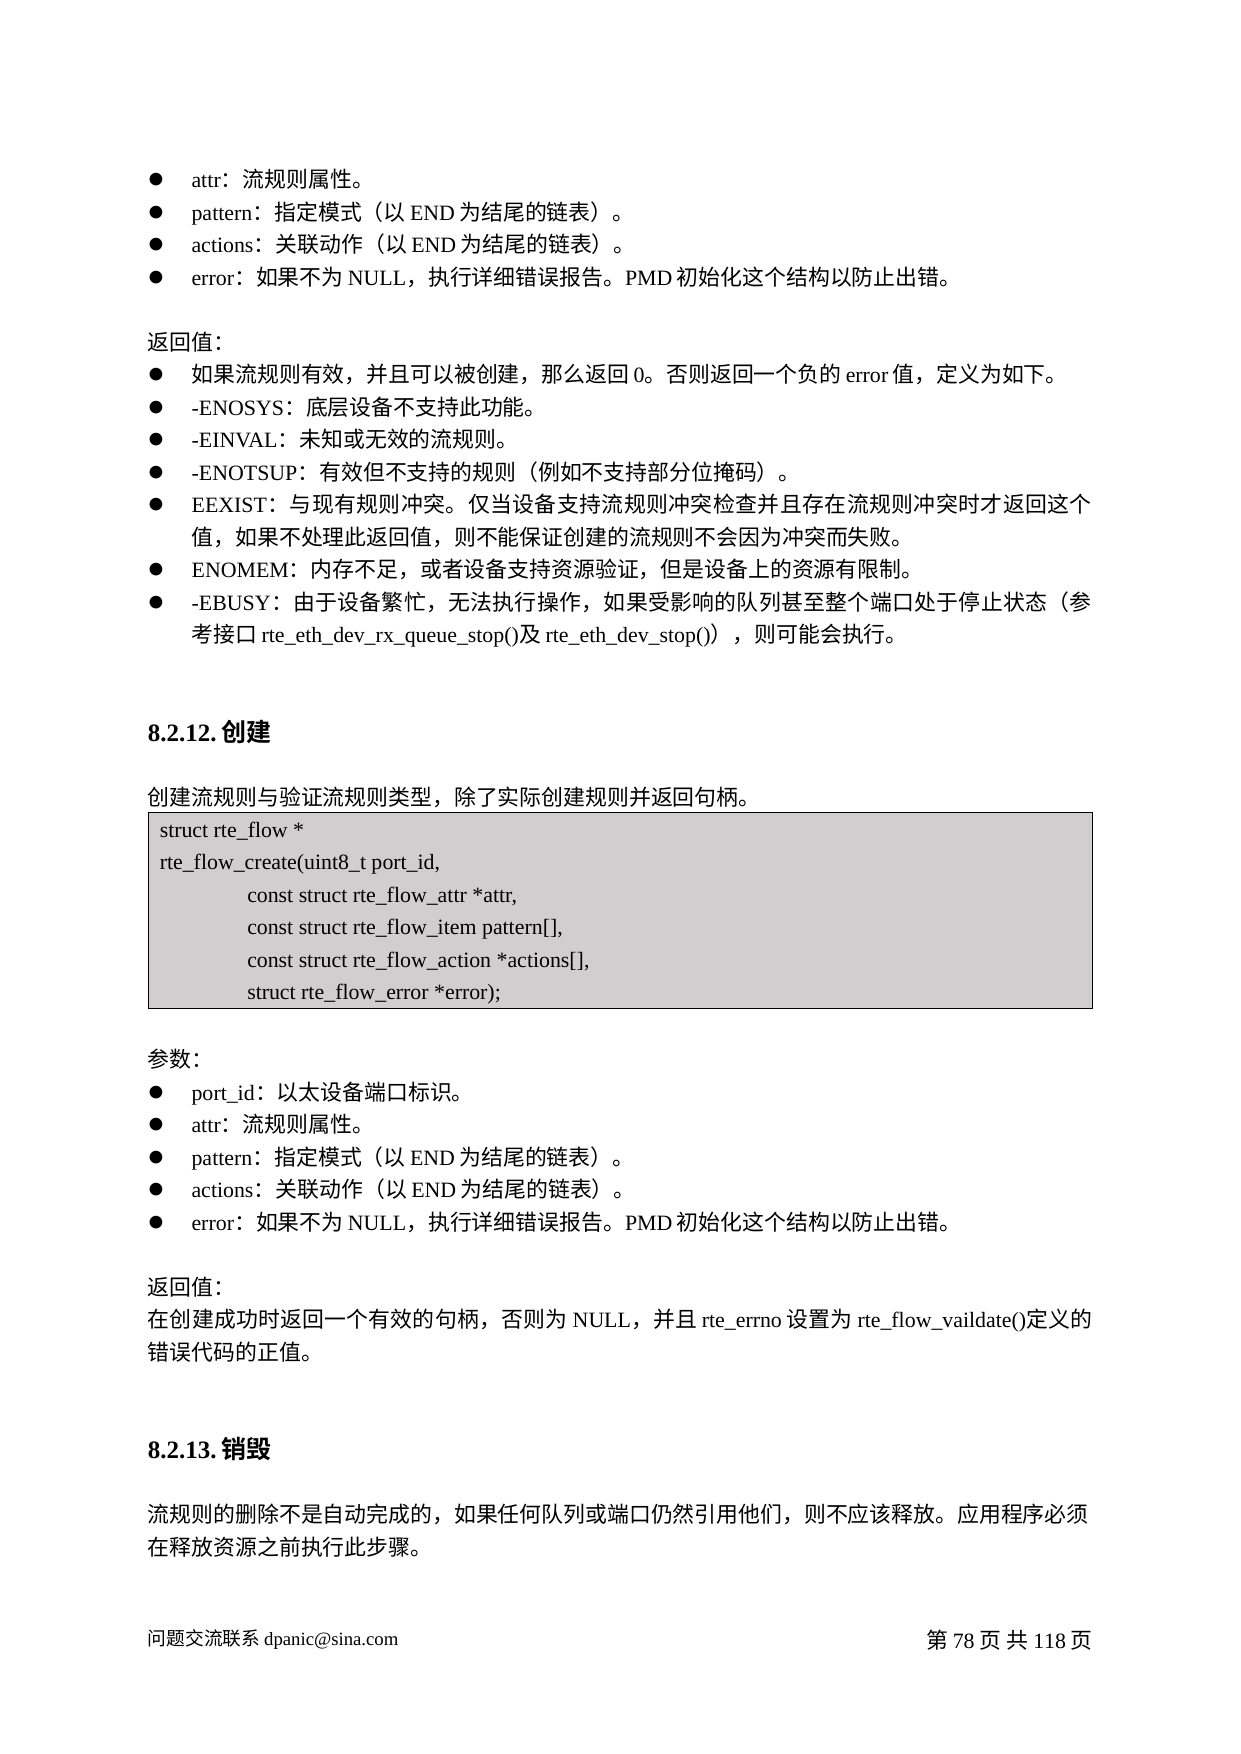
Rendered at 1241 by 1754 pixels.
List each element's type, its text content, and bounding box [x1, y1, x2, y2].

list attr：流规则属性。 [148, 162, 1092, 194]
list -ENOSYS：底层设备不支持此功能。 [148, 389, 1092, 422]
list attr：流规则属性。 [148, 1107, 1092, 1139]
text 返回值： [148, 1269, 1092, 1302]
table_header struct rte_flow * rte_flow_create(uint8_t port_id, const struct rte_flow_attr *attr, const struct rte_flow_item pattern[], const struct rte_flow_action *actions[], struct rte_flow_error *error); [149, 813, 1092, 1008]
list port_id：以太设备端口标识。 [148, 1074, 1092, 1107]
text 参数： [148, 1042, 1092, 1074]
list actions：关联动作（以END为结尾的链表）。 [148, 227, 1092, 259]
list 如果流规则有效，并且可以被创建，那么返回0。否则返回一个负的error值，定义为如下。 [148, 357, 1092, 389]
list -ENOTSUP：有效但不支持的规则（例如不支持部分位掩码）。 [148, 454, 1092, 487]
list actions：关联动作（以END为结尾的链表）。 [148, 1172, 1092, 1204]
list ENOMEM：内存不足，或者设备支持资源验证，但是设备上的资源有限制。 [148, 552, 1092, 584]
list error：如果不为NULL，执行详细错误报告。PMD初始化这个结构以防止出错。 [148, 259, 1092, 292]
list error：如果不为NULL，执行详细错误报告。PMD初始化这个结构以防止出错。 [148, 1204, 1092, 1237]
text 创建流规则与验证流规则类型，除了实际创建规则并返回句柄。 [148, 779, 1092, 812]
list pattern：指定模式（以END为结尾的链表）。 [148, 1139, 1092, 1172]
text 流规则的删除不是自动完成的，如果任何队列或端口仍然引用他们，则不应该释放。应用程序必须在释放资源之前执行此步骤。 [148, 1497, 1092, 1562]
text 返回值： [148, 324, 1092, 357]
list pattern：指定模式（以END为结尾的链表）。 [148, 194, 1092, 227]
text 在创建成功时返回一个有效的句柄，否则为NULL，并且rte_errno设置为rte_flow_vaildate()定义的错误代码的正值。 [148, 1302, 1092, 1367]
list -EBUSY：由于设备繁忙，无法执行操作，如果受影响的队列甚至整个端口处于停止状态（参考接口rte_eth_dev_rx_queue_stop()及rte_eth_dev_stop()），则可能会执行。 [148, 584, 1092, 649]
subtitle 创建 [148, 698, 1092, 763]
list -EINVAL：未知或无效的流规则。 [148, 422, 1092, 454]
list EEXIST：与现有规则冲突。仅当设备支持流规则冲突检查并且存在流规则冲突时才返回这个值，如果不处理此返回值，则不能保证创建的流规则不会因为冲突而失败。 [148, 487, 1092, 552]
subtitle 销毁 [148, 1415, 1092, 1480]
